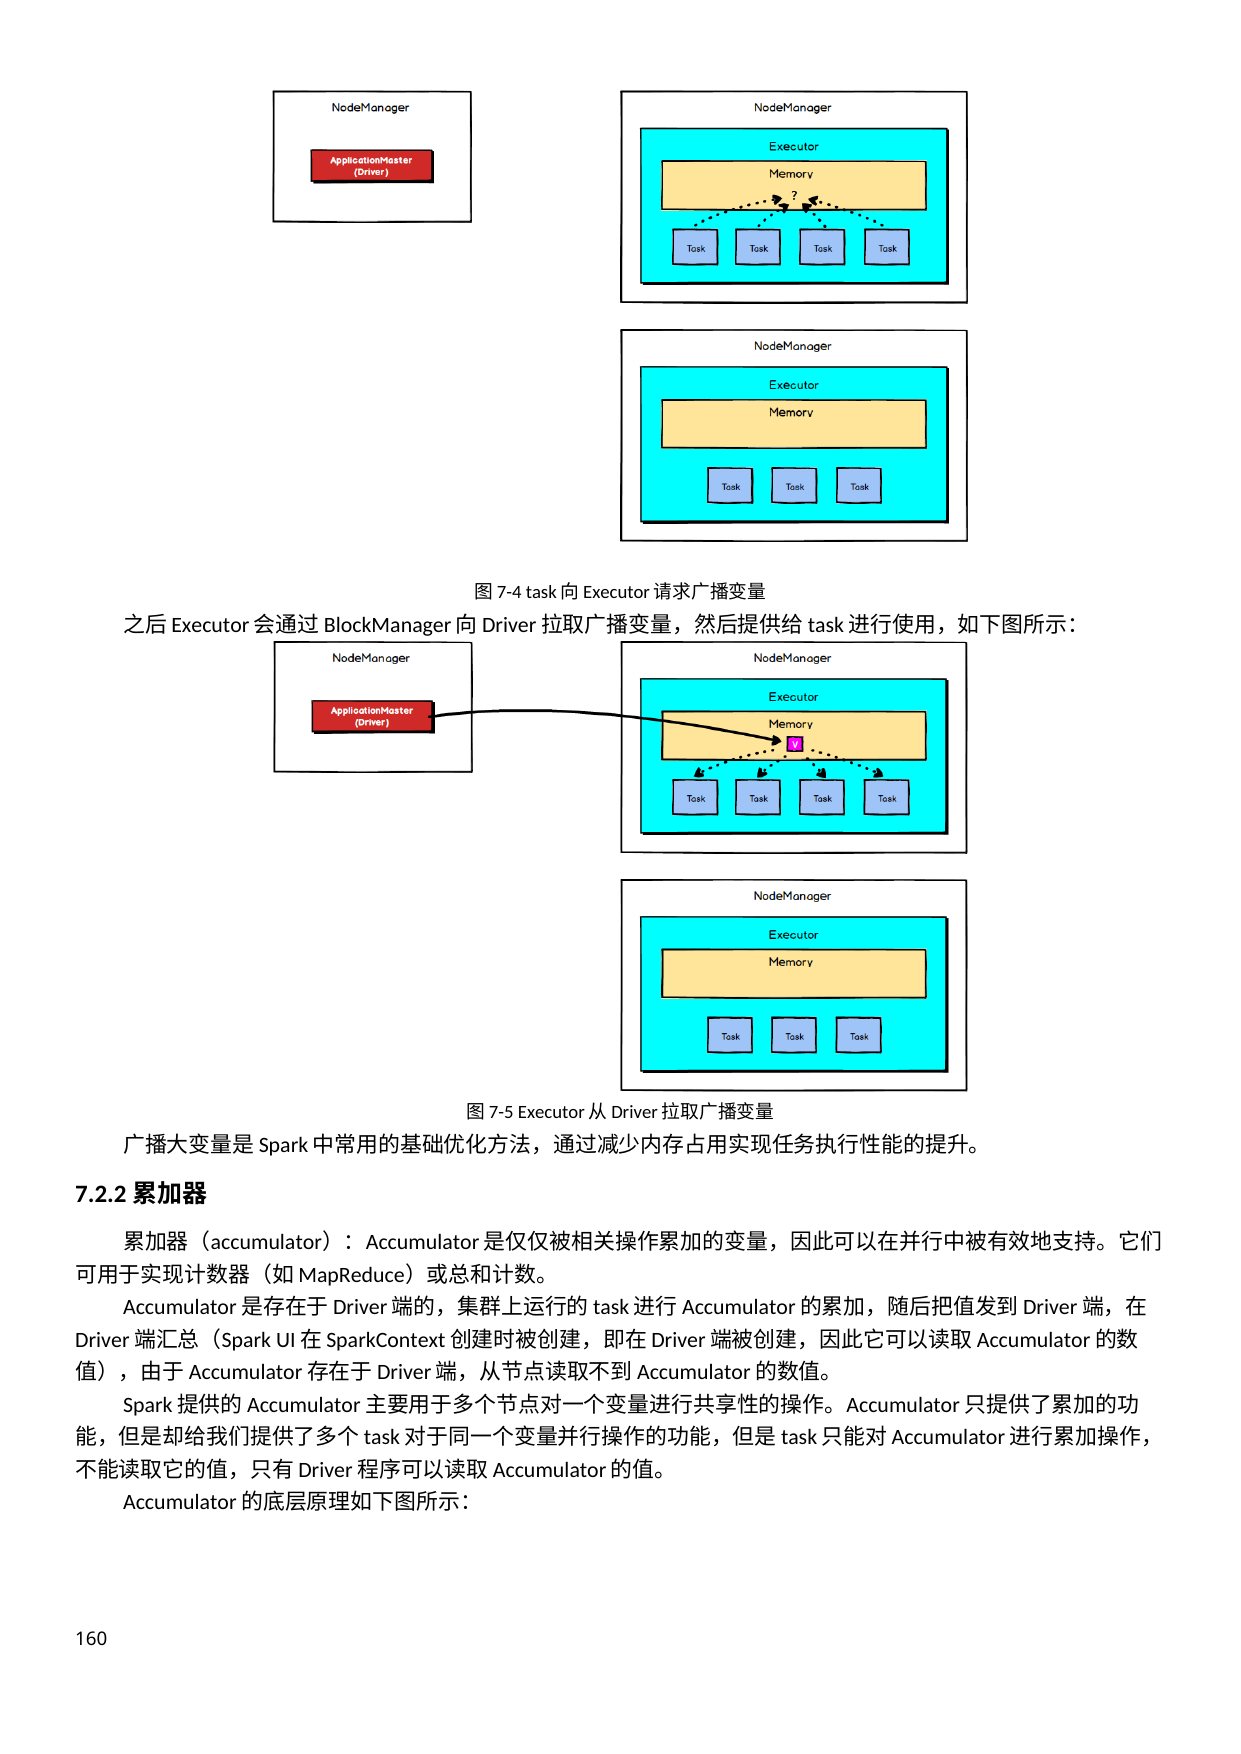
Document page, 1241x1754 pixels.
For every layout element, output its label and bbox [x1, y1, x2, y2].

picture [271, 638, 970, 1094]
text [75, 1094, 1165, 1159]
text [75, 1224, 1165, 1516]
picture [268, 86, 972, 546]
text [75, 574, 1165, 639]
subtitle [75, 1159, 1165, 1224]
